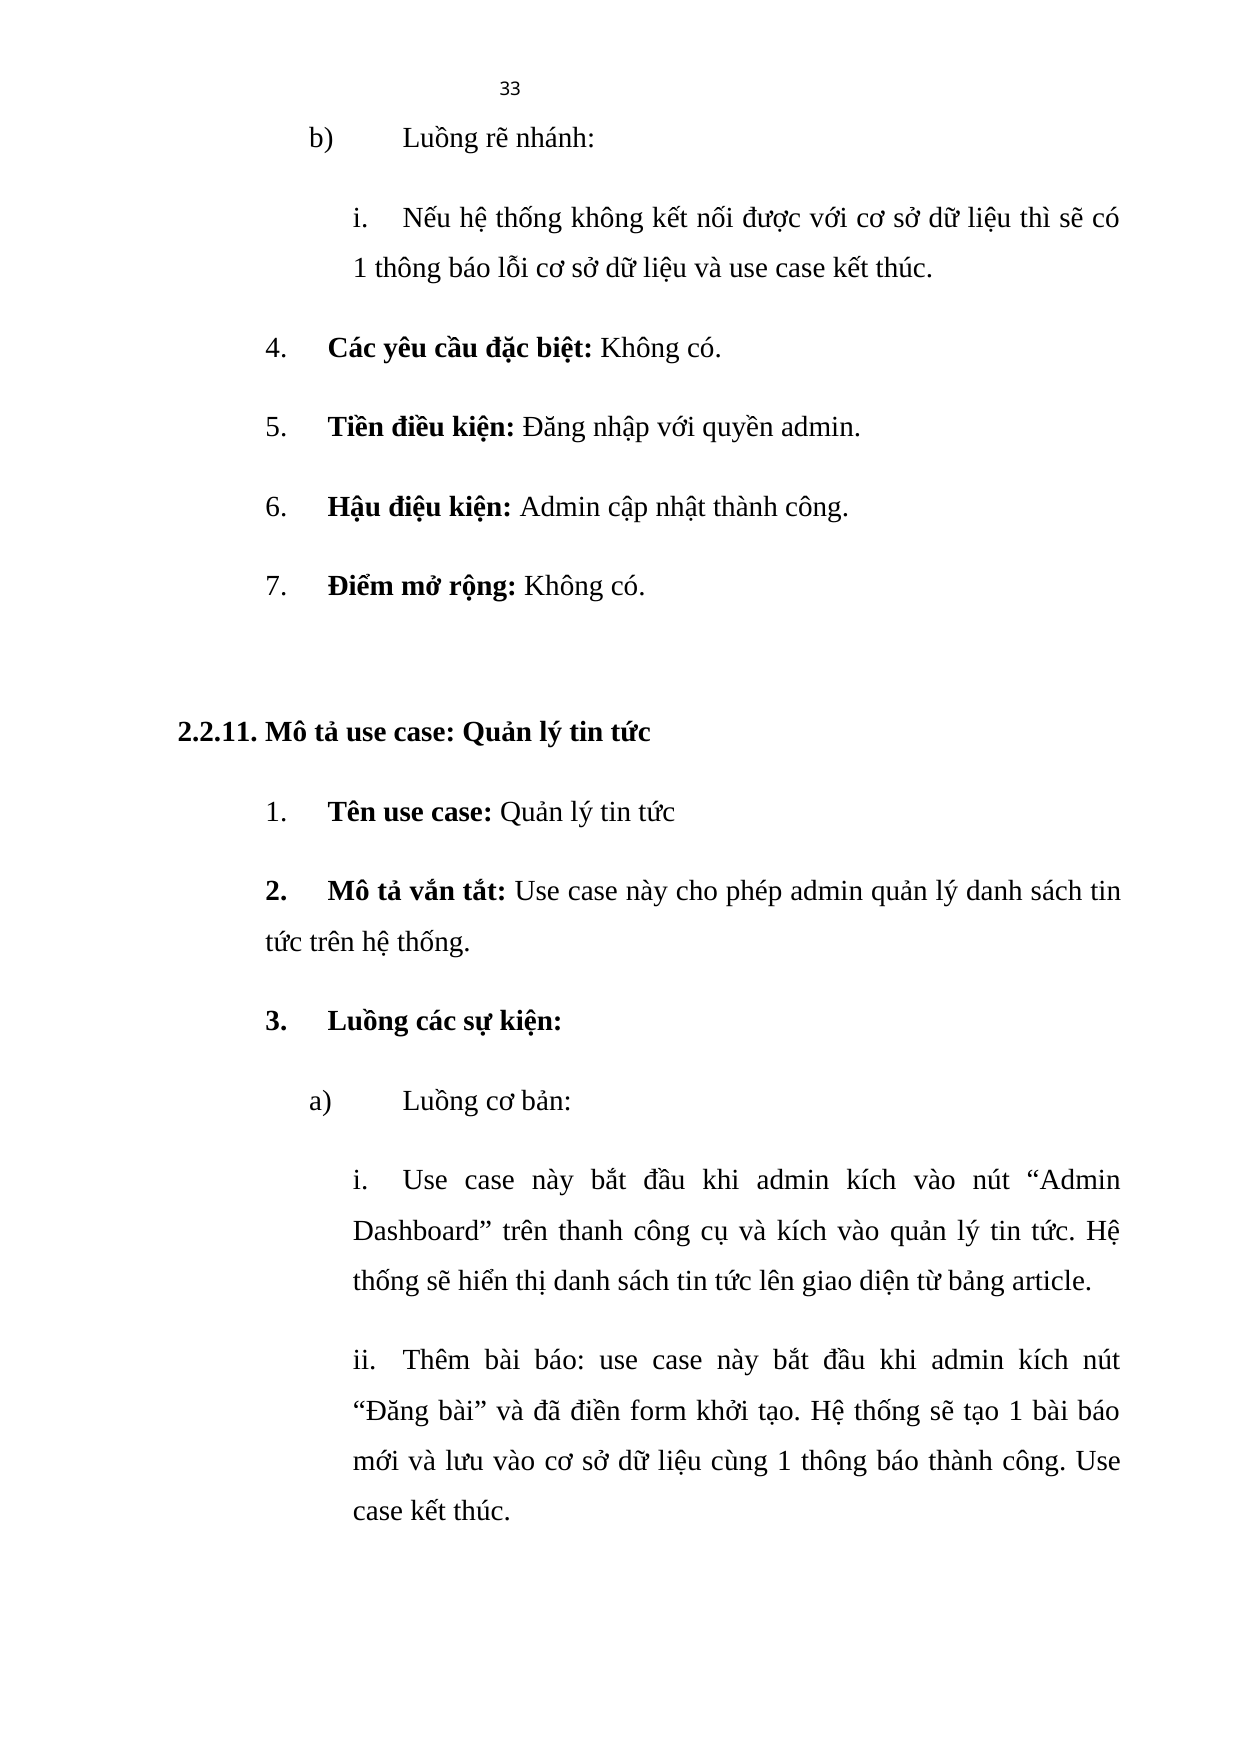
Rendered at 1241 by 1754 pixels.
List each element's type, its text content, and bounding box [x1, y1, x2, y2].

list Thêm bài báo: use case này bắt đầu khi admin kích nút “Đăng bài” và đã điền form khởi tạo. Hệ thống sẽ tạo 1 bài báo mới và lưu vào cơ sở dữ liệu cùng 1 thông báo thành công. Use case kết thúc. [353, 1342, 1122, 1527]
subtitle 2.2.11. Mô tả use case: Quản lý tin tức [177, 714, 1122, 748]
list Use case này bắt đầu khi admin kích vào nút “Admin Dashboard” trên thanh công cụ và kích vào quản lý tin tức. Hệ thống sẽ hiển thị danh sách tin tức lên giao diện từ bảng article. [353, 1162, 1122, 1296]
list Luồng rẽ nhánh: [309, 120, 1122, 154]
list Nếu hệ thống không kết nối được với cơ sở dữ liệu thì sẽ có 1 thông báo lỗi cơ sở dữ liệu và use case kết thúc. [353, 200, 1122, 284]
list Các yêu cầu đặc biệt: Không có. [265, 330, 1122, 363]
list Mô tả vắn tắt: Use case này cho phép admin quản lý danh sách tin tức trên hệ thống. [265, 873, 1122, 957]
list Hậu điệu kiện: Admin cập nhật thành công. [265, 489, 1122, 522]
list Tên use case: Quản lý tin tức [265, 794, 1122, 828]
list Điểm mở rộng: Không có. [265, 568, 1122, 602]
list Luồng các sự kiện: [265, 1003, 1122, 1037]
list Tiền điều kiện: Đăng nhập với quyền admin. [265, 409, 1122, 443]
list Luồng cơ bản: [309, 1083, 1122, 1116]
